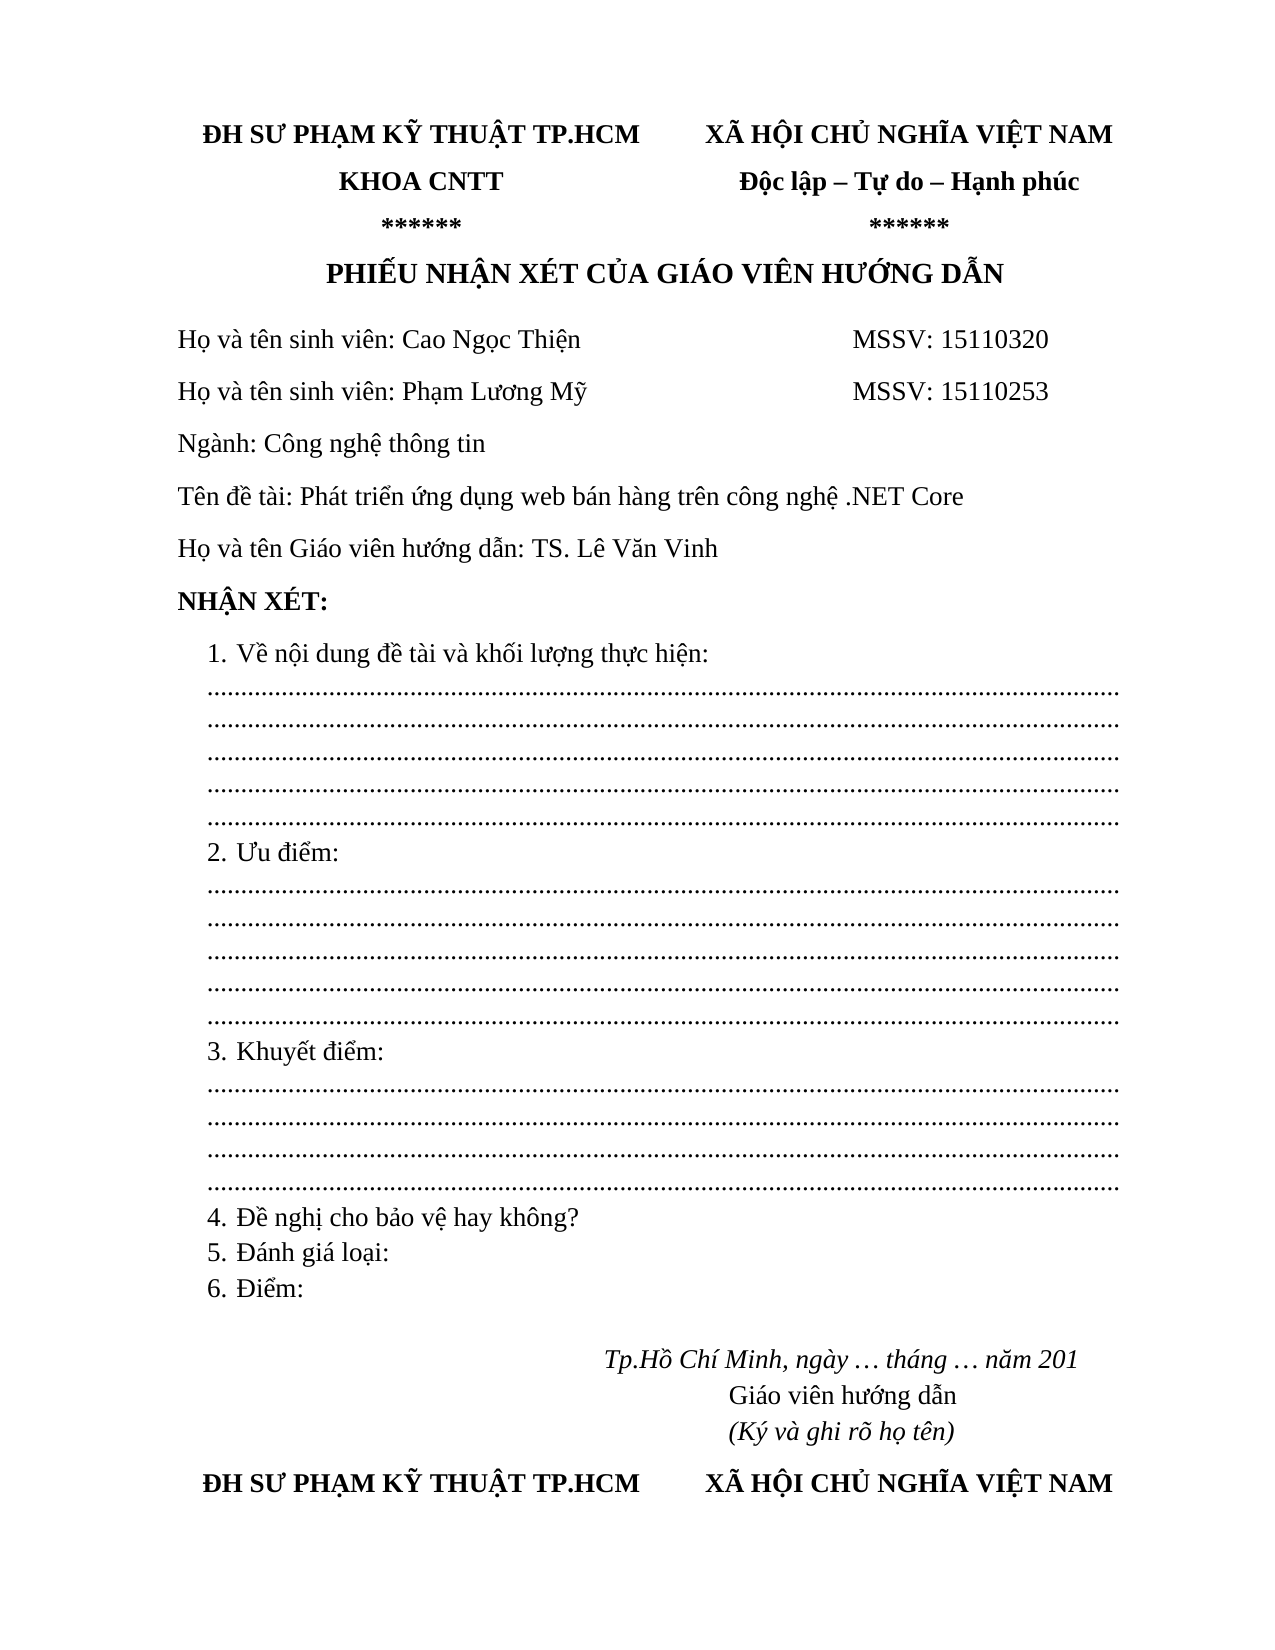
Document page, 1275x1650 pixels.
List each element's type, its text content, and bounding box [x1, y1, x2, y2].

list (Ký và ghi rõ họ tên) [532, 1415, 1153, 1446]
table_header ĐH SƯ PHẠM KỸ THUẬT TP.HCM KHOA CNTT ****** [177, 118, 665, 256]
list Khuyết điểm: [207, 1034, 1153, 1066]
text Họ và tên Giáo viên hướng dẫn: TS. Lê Văn Vinh [177, 532, 1153, 563]
list Đề nghị cho bảo vệ hay không? [207, 1201, 1153, 1232]
text Ngành: Công nghệ thông tin [177, 427, 1153, 459]
text Họ và tên sinh viên: Cao Ngọc Thiện MSSV: 15110320 [177, 323, 1153, 354]
text Tên đề tài: Phát triển ứng dụng web bán hàng trên công nghệ .NET Core [177, 480, 1153, 511]
list Về nội dung đề tài và khối lượng thực hiện: [207, 637, 1153, 668]
list Tp.Hồ Chí Minh, ngày … tháng … năm 201 [532, 1344, 1153, 1375]
list Điểm: [207, 1272, 1153, 1303]
text Họ và tên sinh viên: Phạm Lương Mỹ MSSV: 15110253 [177, 375, 1153, 406]
table_header XÃ HỘI CHỦ NGHĨA VIỆT NAM Độc lập – Tự do – Hạnh phúc ****** [665, 118, 1153, 256]
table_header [177, 1468, 665, 1512]
list Đánh giá loại: [207, 1236, 1153, 1268]
list Ưu điểm: [207, 836, 1153, 867]
text NHẬN XÉT: [177, 585, 1153, 616]
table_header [665, 1468, 1153, 1512]
text PHIẾU NHẬN XÉT CỦA GIÁO VIÊN HƯỚNG DẪN [177, 256, 1153, 289]
list Giáo viên hướng dẫn [532, 1379, 1153, 1411]
